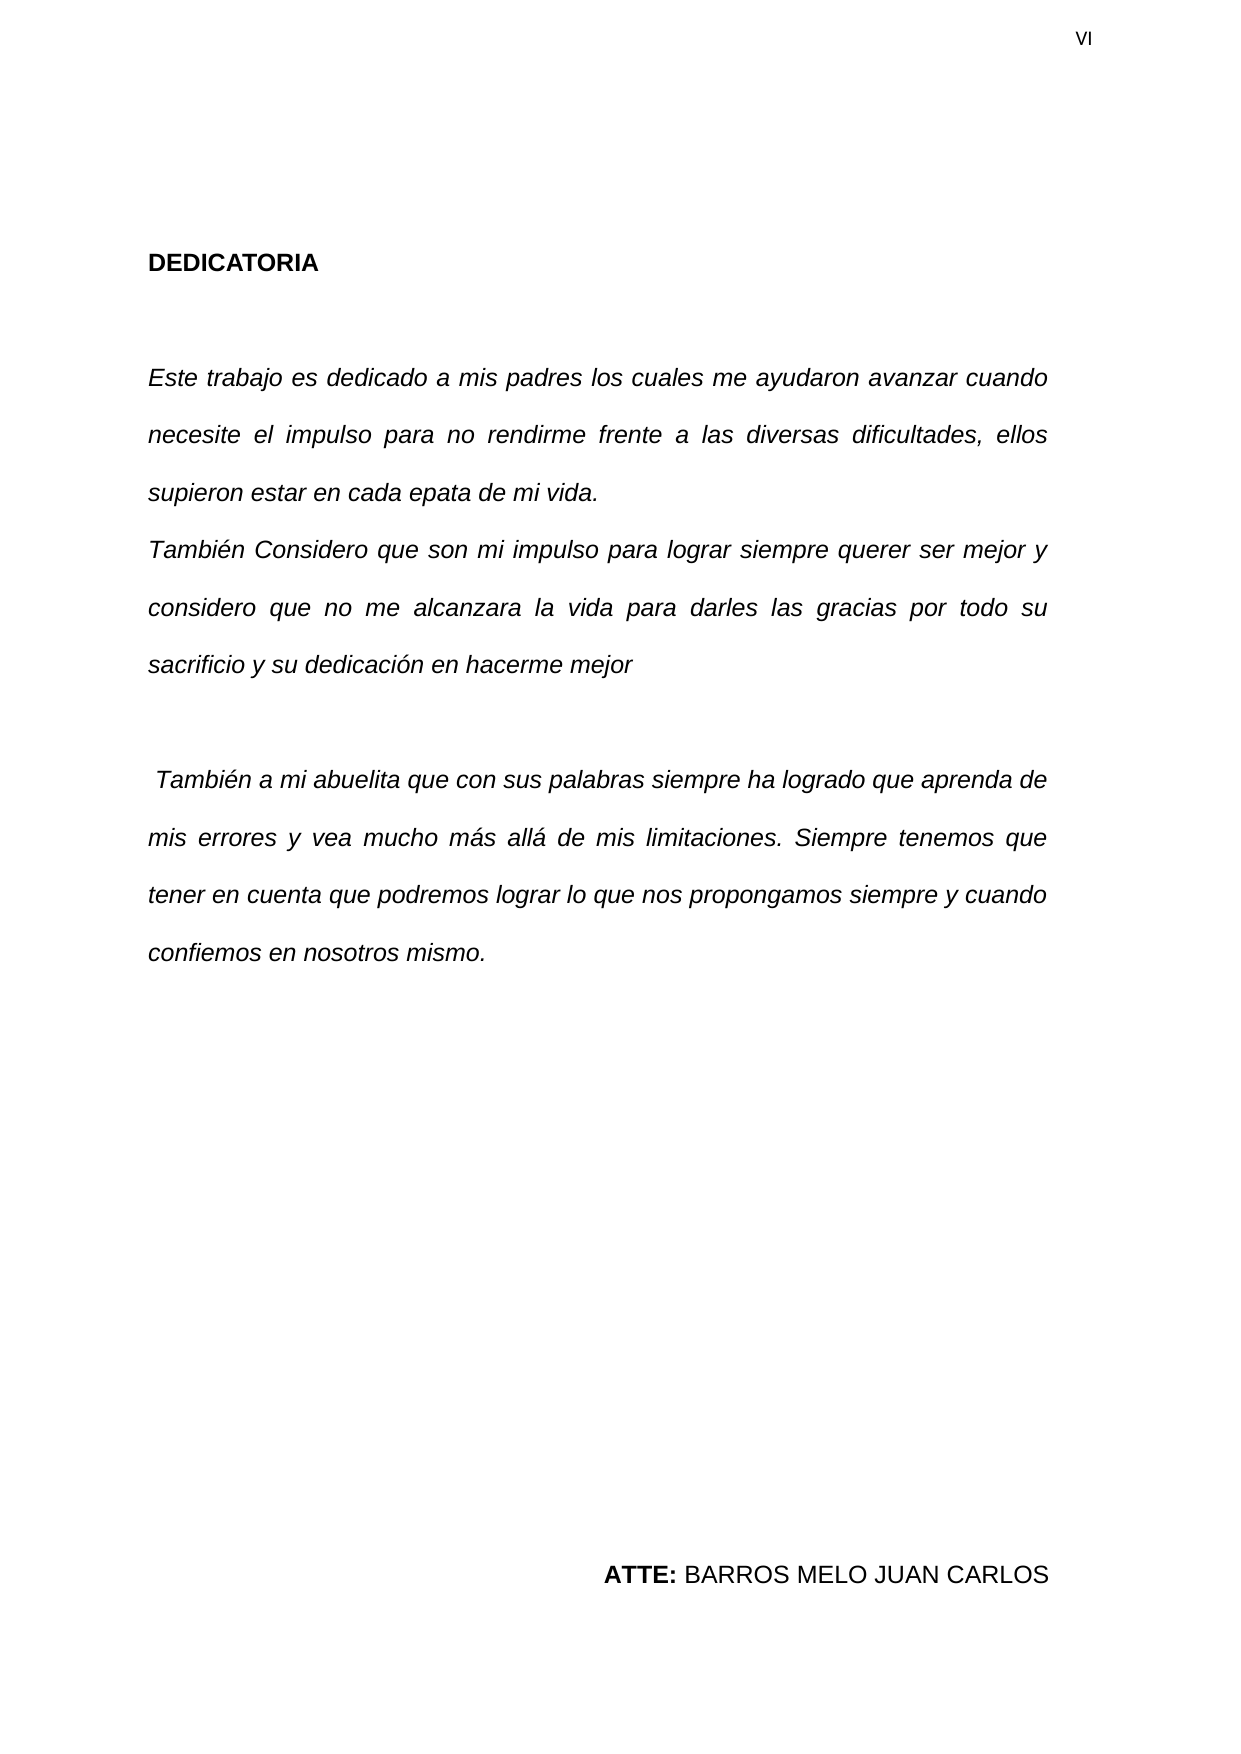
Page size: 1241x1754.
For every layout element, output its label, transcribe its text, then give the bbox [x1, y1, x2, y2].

text Este trabajo es dedicado a mis padres los cuales me ayudaron avanzar cuando necesite el impulso para no rendirme frente a las diversas dificultades, ellos supieron estar en cada epata de mi vida. [148, 363, 1049, 507]
text También Considero que son mi impulso para lograr siempre querer ser mejor y considero que no me alcanzara la vida para darles las gracias por todo su sacrificio y su dedicación en hacerme mejor [148, 535, 1049, 679]
text ATTE: BARROS MELO JUAN CARLOS [148, 1560, 1049, 1589]
subtitle DEDICATORIA [148, 248, 1049, 277]
text También a mi abuelita que con sus palabras siempre ha logrado que aprenda de mis errores y vea mucho más allá de mis limitaciones. Siempre tenemos que tener en cuenta que podremos lograr lo que nos propongamos siempre y cuando confiemos en nosotros mismo. [148, 765, 1049, 967]
